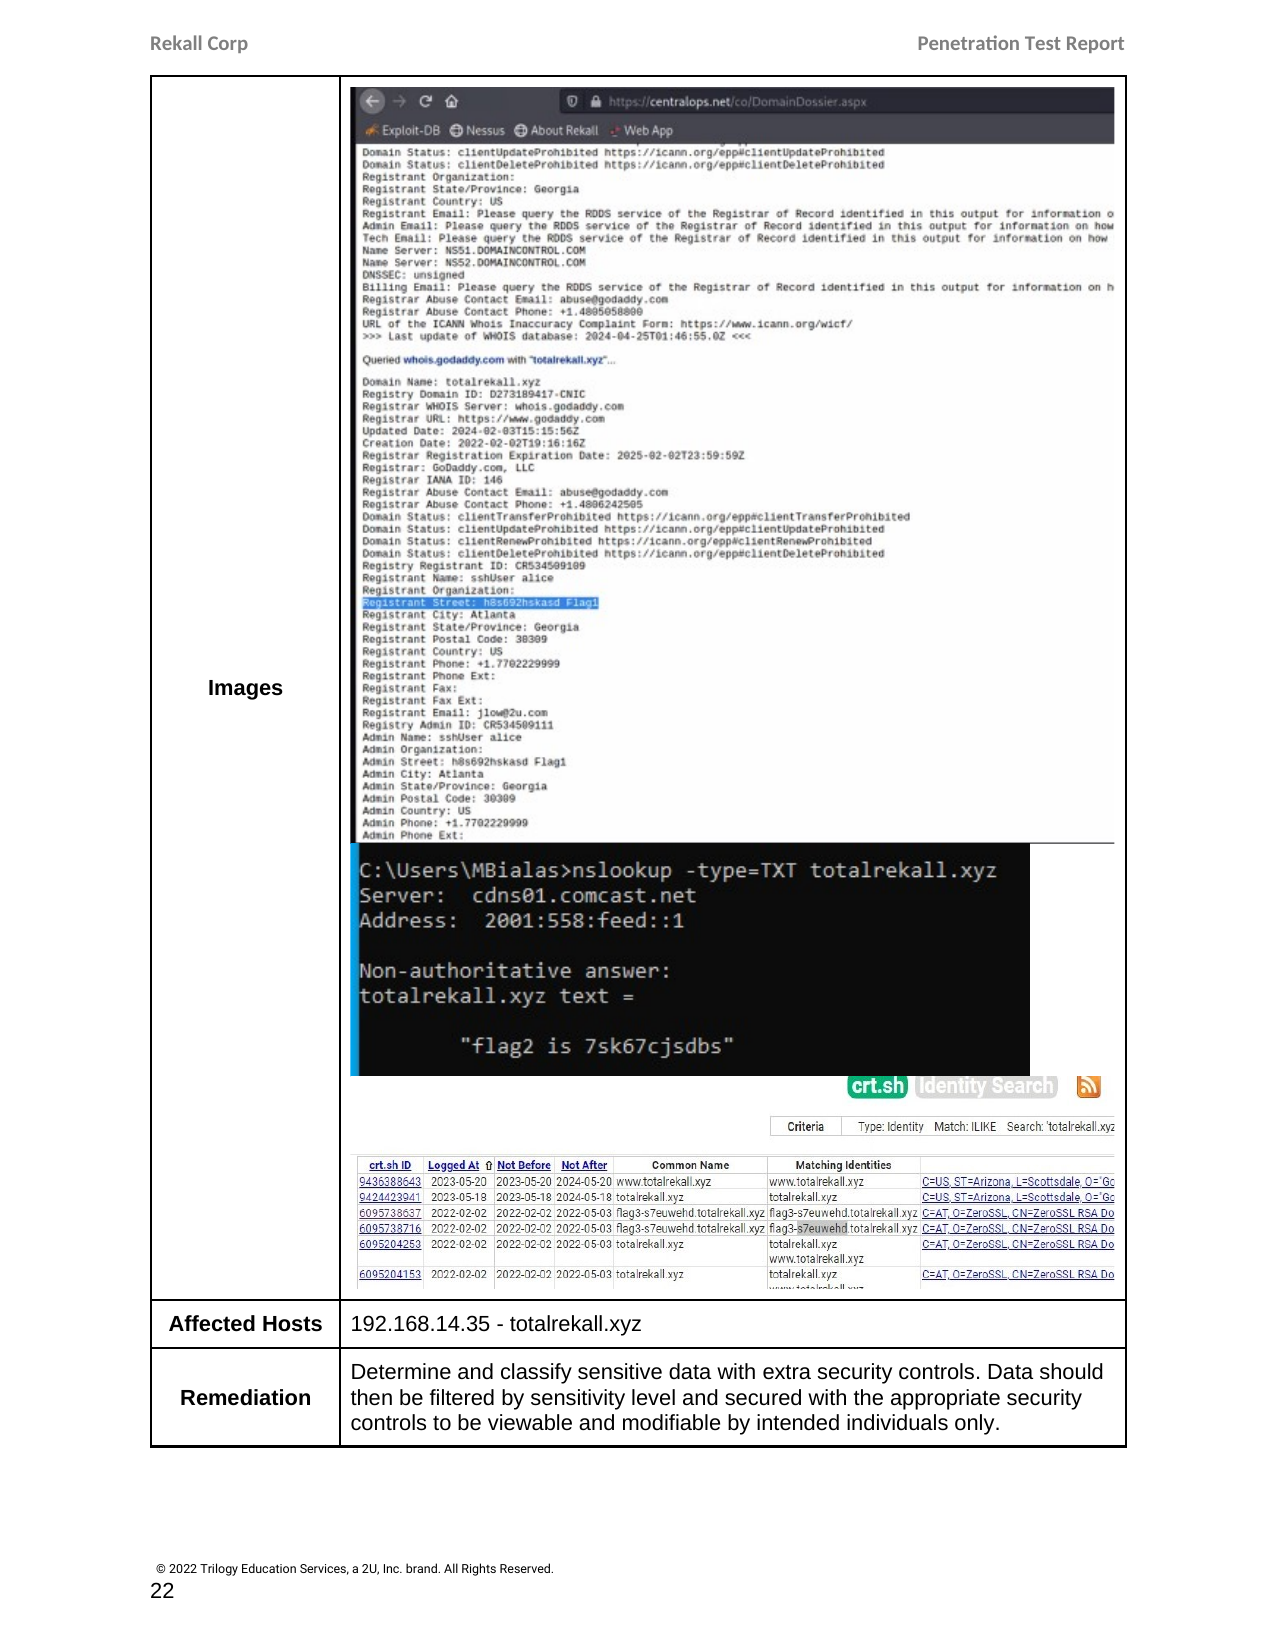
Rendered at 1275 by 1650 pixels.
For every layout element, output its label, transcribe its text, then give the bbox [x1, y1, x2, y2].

picture [350, 87, 1115, 1289]
table_cell Remediation [152, 1349, 339, 1445]
table_cell 192.168.14.35 - totalrekall.xyz [341, 1301, 1125, 1347]
table_cell Determine and classify sensitive data with extra security controls. Data should then be filtered by sensitivity level and secured with the appropriate security controls to be viewable and modifiable by intended individuals only. [341, 1349, 1125, 1445]
table_cell Affected Hosts [152, 1301, 339, 1347]
table_cell Images [152, 77, 339, 1299]
table_cell [341, 77, 1125, 1299]
